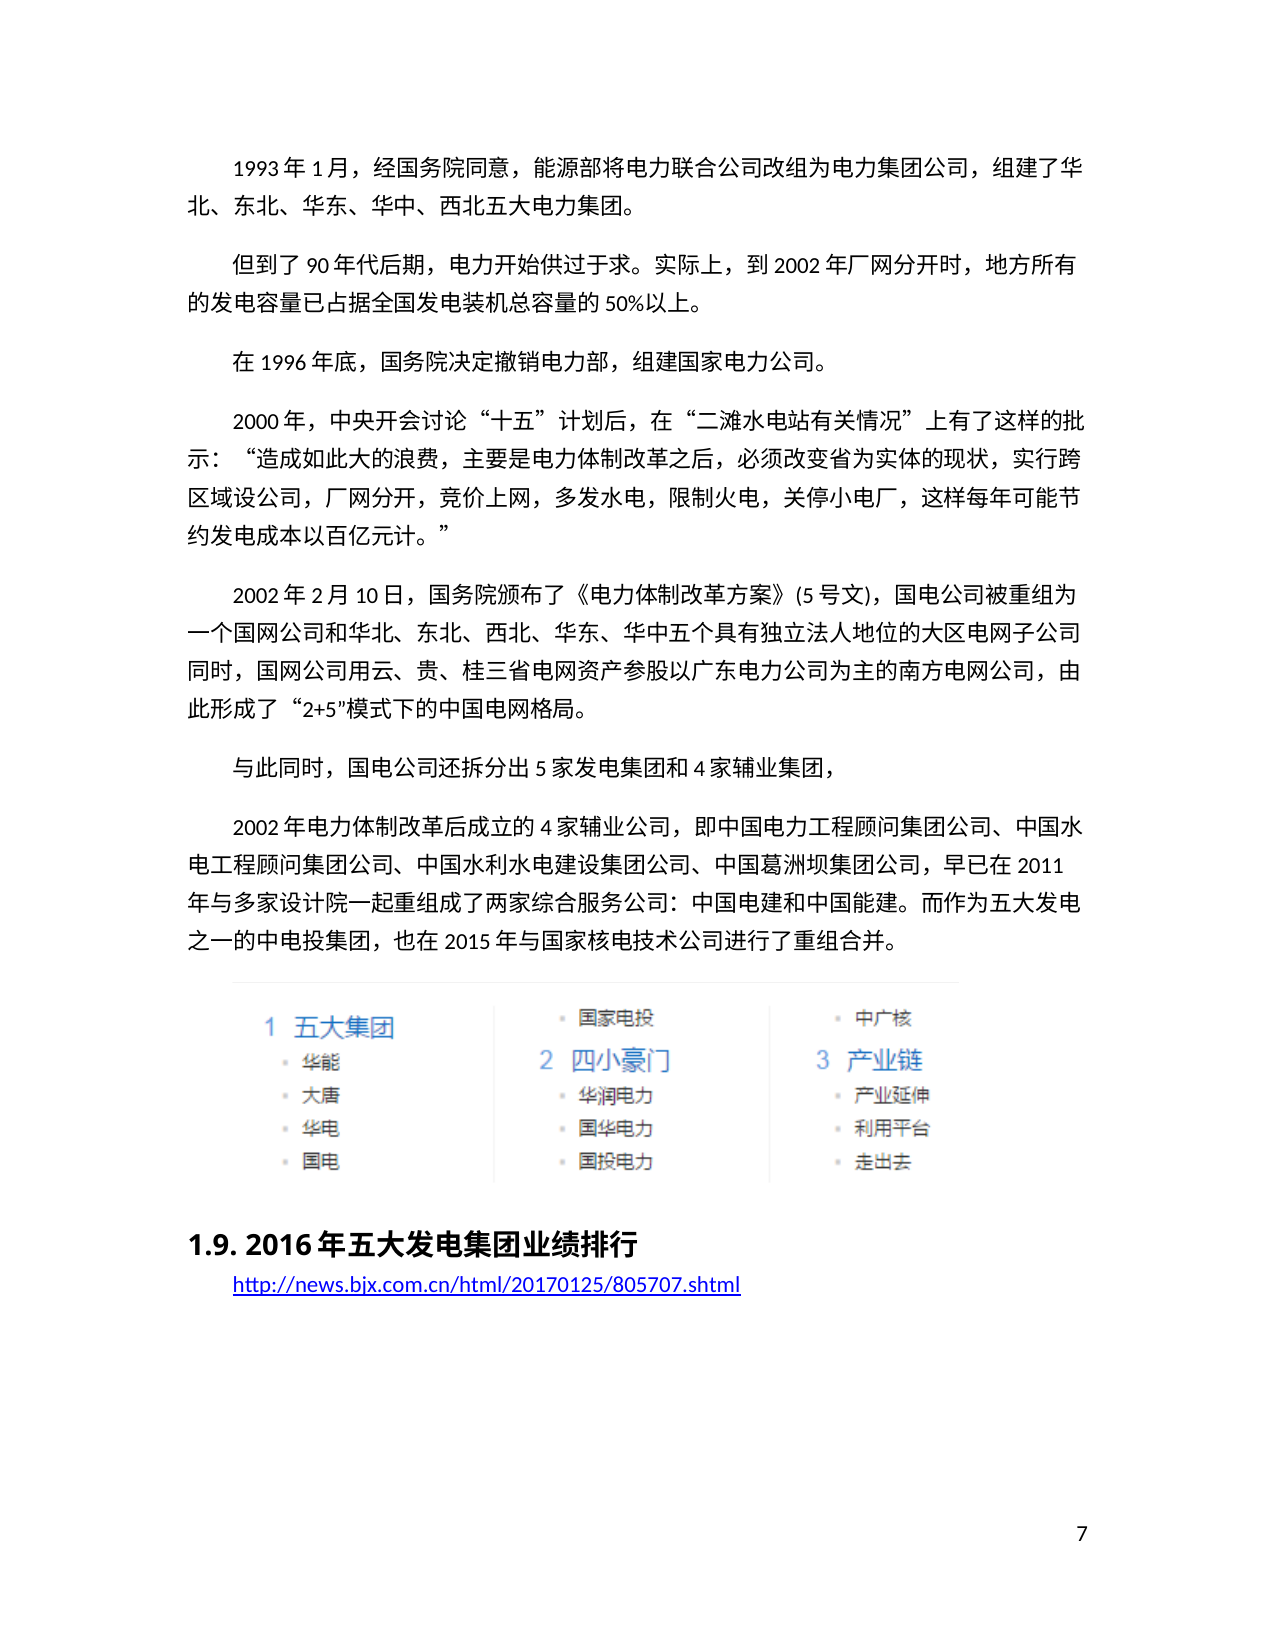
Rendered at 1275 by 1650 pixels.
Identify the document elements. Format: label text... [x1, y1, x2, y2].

text 2000年，中央开会讨论“十五”计划后，在“二滩水电站有关情况”上有了这样的批示：“造成如此大的浪费，主要是电力体制改革之后，必须改变省为实体的现状，实行跨区域设公司，厂网分开，竞价上网，多发水电，限制火电，关停小电厂，这样每年可能节约发电成本以百亿元计。” [187, 403, 1087, 551]
text 在1996年底，国务院决定撤销电力部，组建国家电力公司。 [187, 344, 1087, 377]
text 1993年1月，经国务院同意，能源部将电力联合公司改组为电力集团公司，组建了华北、东北、华东、华中、西北五大电力集团。 [187, 150, 1087, 221]
subtitle 2016年五大发电集团业绩排行 [187, 1221, 1087, 1263]
text http://news.bjx.com.cn/html/20170125/805707.shtml [187, 1270, 1087, 1298]
text 与此同时，国电公司还拆分出5家发电集团和4家辅业集团， [187, 750, 1087, 783]
text 2002年2月10日，国务院颁布了《电力体制改革方案》(5号文)，国电公司被重组为一个国网公司和华北、东北、西北、华东、华中五个具有独立法人地位的大区电网子公司同时，国网公司用云、贵、桂三省电网资产参股以广东电力公司为主的南方电网公司，由此形成了“2+5”模式下的中国电网格局。 [187, 576, 1087, 724]
text 但到了90年代后期，电力开始供过于求。实际上，到2002年厂网分开时，地方所有的发电容量已占据全国发电装机总容量的50%以上。 [187, 247, 1087, 318]
picture [232, 982, 959, 1197]
text 2002年电力体制改革后成立的4家辅业公司，即中国电力工程顾问集团公司、中国水电工程顾问集团公司、中国水利水电建设集团公司、中国葛洲坝集团公司，早已在2011年与多家设计院一起重组成了两家综合服务公司：中国电建和中国能建。而作为五大发电之一的中电投集团，也在2015年与国家核电技术公司进行了重组合并。 [187, 809, 1087, 956]
